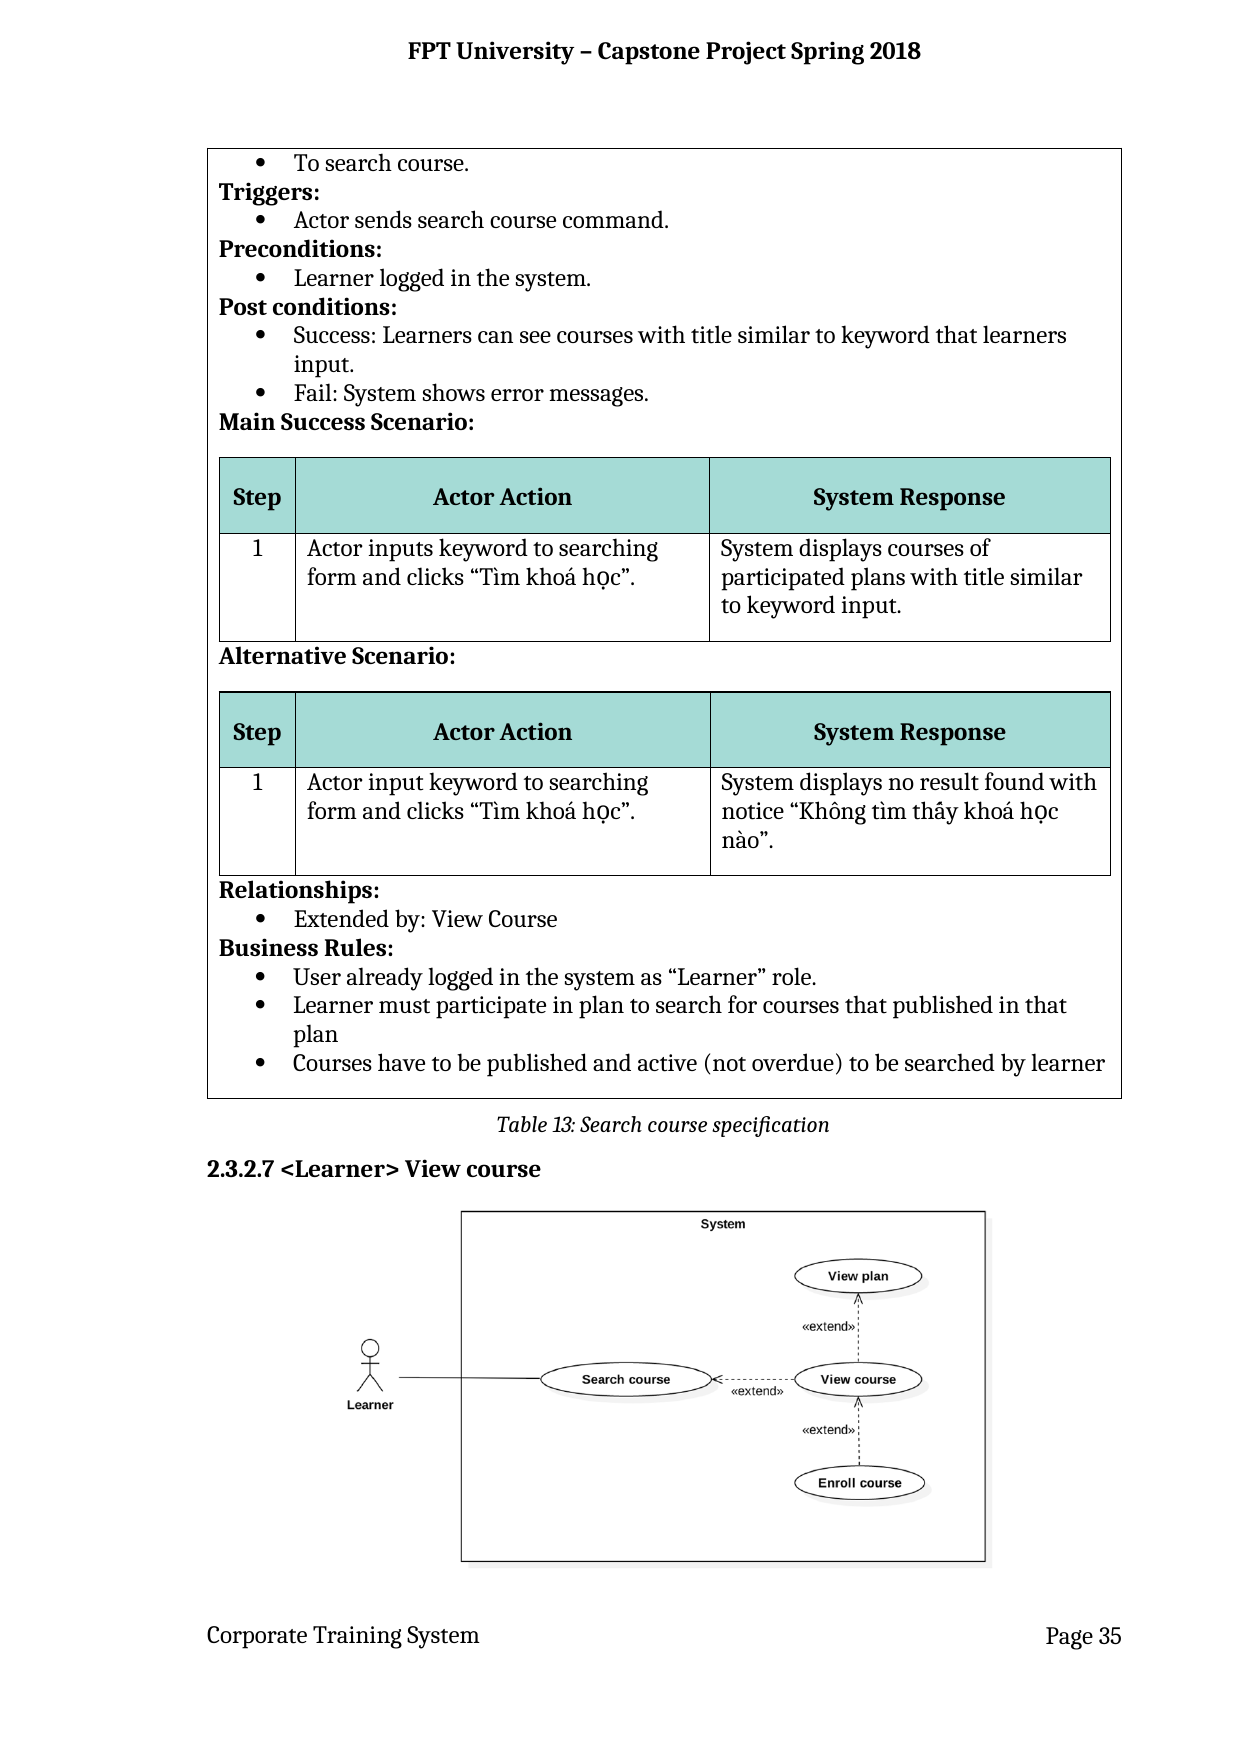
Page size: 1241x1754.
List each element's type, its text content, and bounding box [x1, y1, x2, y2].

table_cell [208, 149, 1121, 1098]
text 2.3.2.7 <Learner> View course [207, 1154, 1122, 1183]
picture [329, 1198, 1000, 1573]
